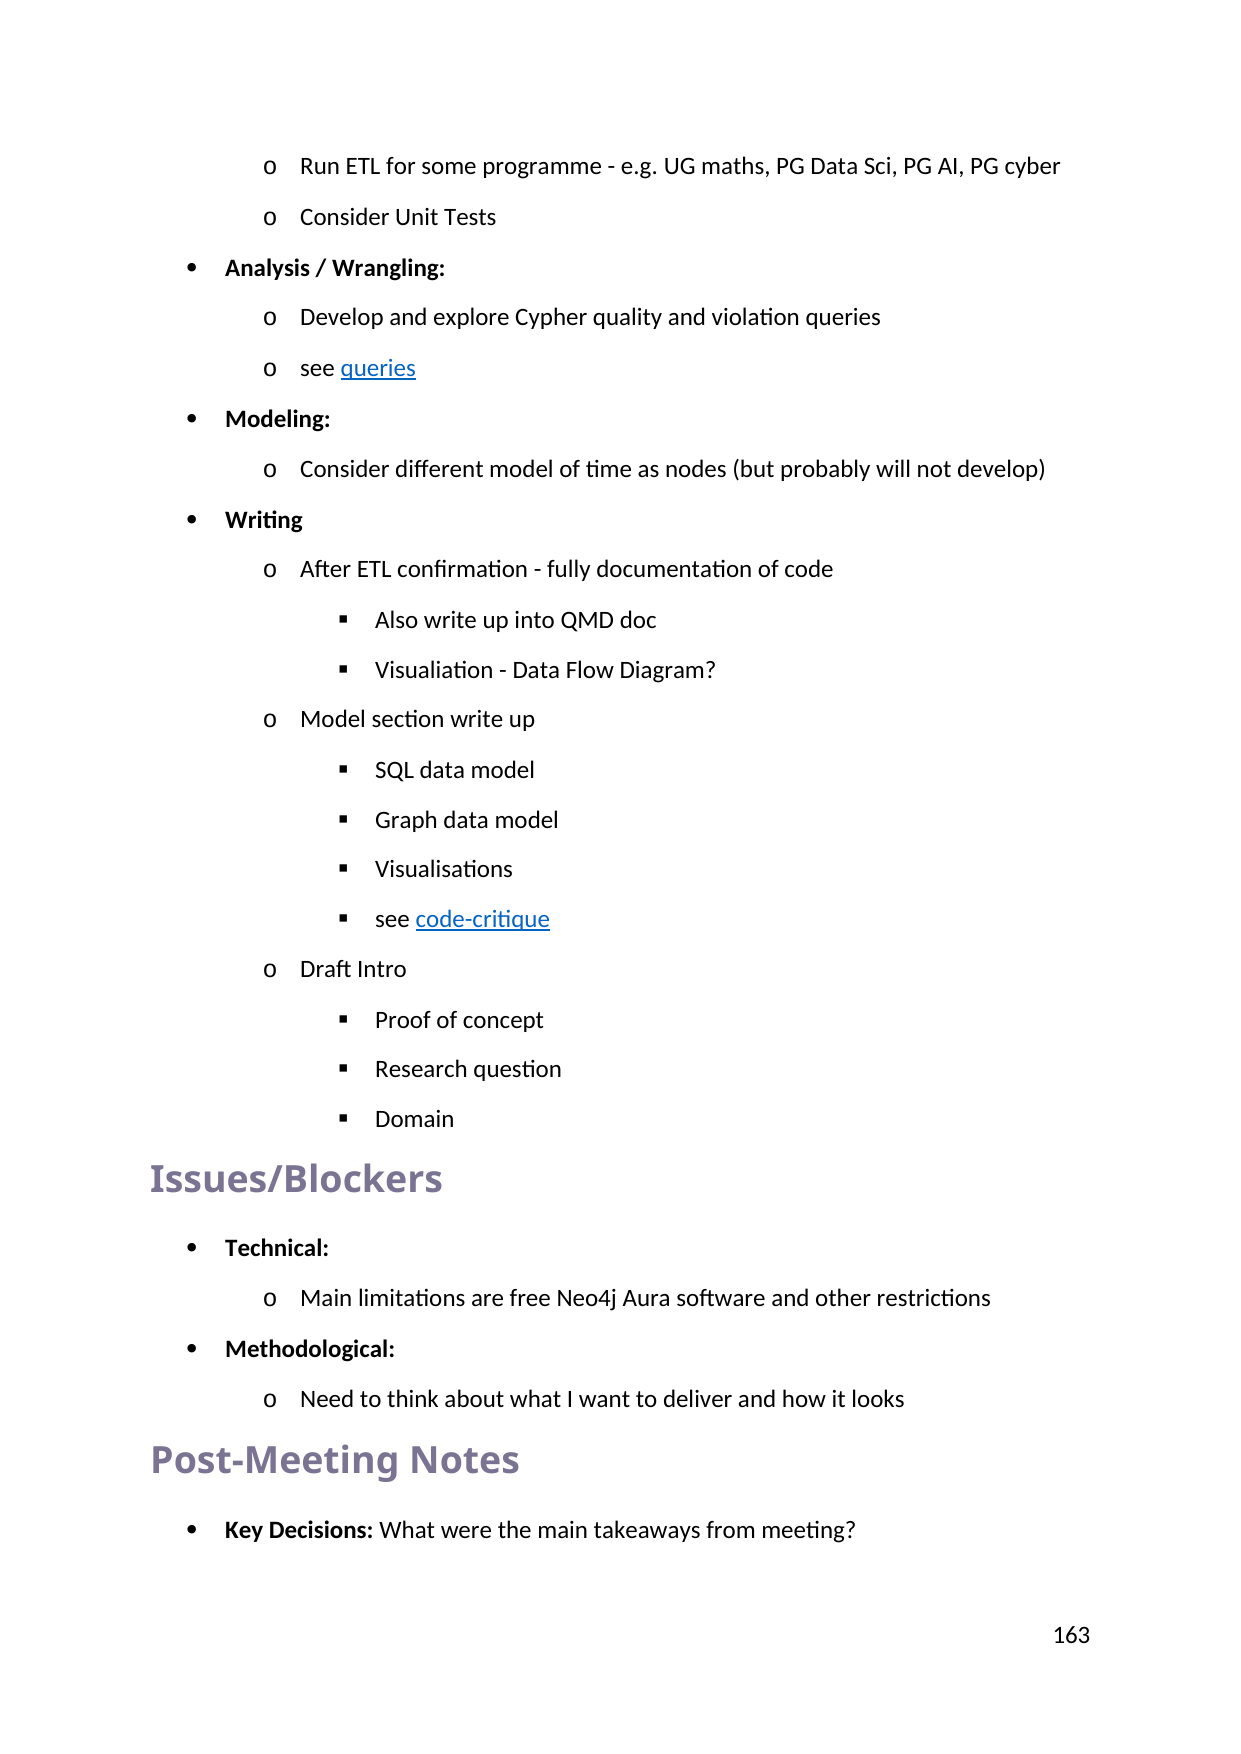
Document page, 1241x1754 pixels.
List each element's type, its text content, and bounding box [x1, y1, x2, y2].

list Need to think about what I want to deliver and how it looks [262, 1383, 1090, 1414]
list Visualiation - Data Flow Diagram? [337, 654, 1090, 684]
subtitle Post-Meeting Notes [150, 1434, 1090, 1485]
list Graph data model [337, 804, 1090, 834]
list Draft Intro [262, 953, 1090, 984]
list see queries [262, 352, 1090, 384]
list Also write up into QMD doc [337, 604, 1090, 635]
list Domain [337, 1103, 1090, 1133]
list Writing [187, 504, 1090, 534]
list see code-critique [337, 903, 1090, 934]
list Modeling: [187, 403, 1090, 434]
list Consider different model of time as nodes (but probably will not develop) [262, 453, 1090, 485]
list Visualisations [337, 854, 1090, 884]
list Methodological: [187, 1333, 1090, 1364]
list Main limitations are free Neo4j Aura software and other restrictions [262, 1282, 1090, 1314]
list Key Decisions: What were the main takeaways from meeting? [187, 1514, 1090, 1544]
list SQL data model [337, 754, 1090, 785]
list Analysis / Wrangling: [187, 252, 1090, 282]
list Develop and explore Cypher quality and violation queries [262, 301, 1090, 333]
list Run ETL for some programme - e.g. UG maths, PG Data Sci, PG AI, PG cyber [262, 150, 1090, 182]
list Technical: [187, 1233, 1090, 1263]
list Model section write up [262, 703, 1090, 735]
list After ETL confirmation - fully documentation of code [262, 553, 1090, 585]
list Research question [337, 1053, 1090, 1084]
list Proof of concept [337, 1004, 1090, 1034]
list Consider Unit Tests [262, 201, 1090, 233]
subtitle Issues/Blockers [150, 1152, 1090, 1203]
